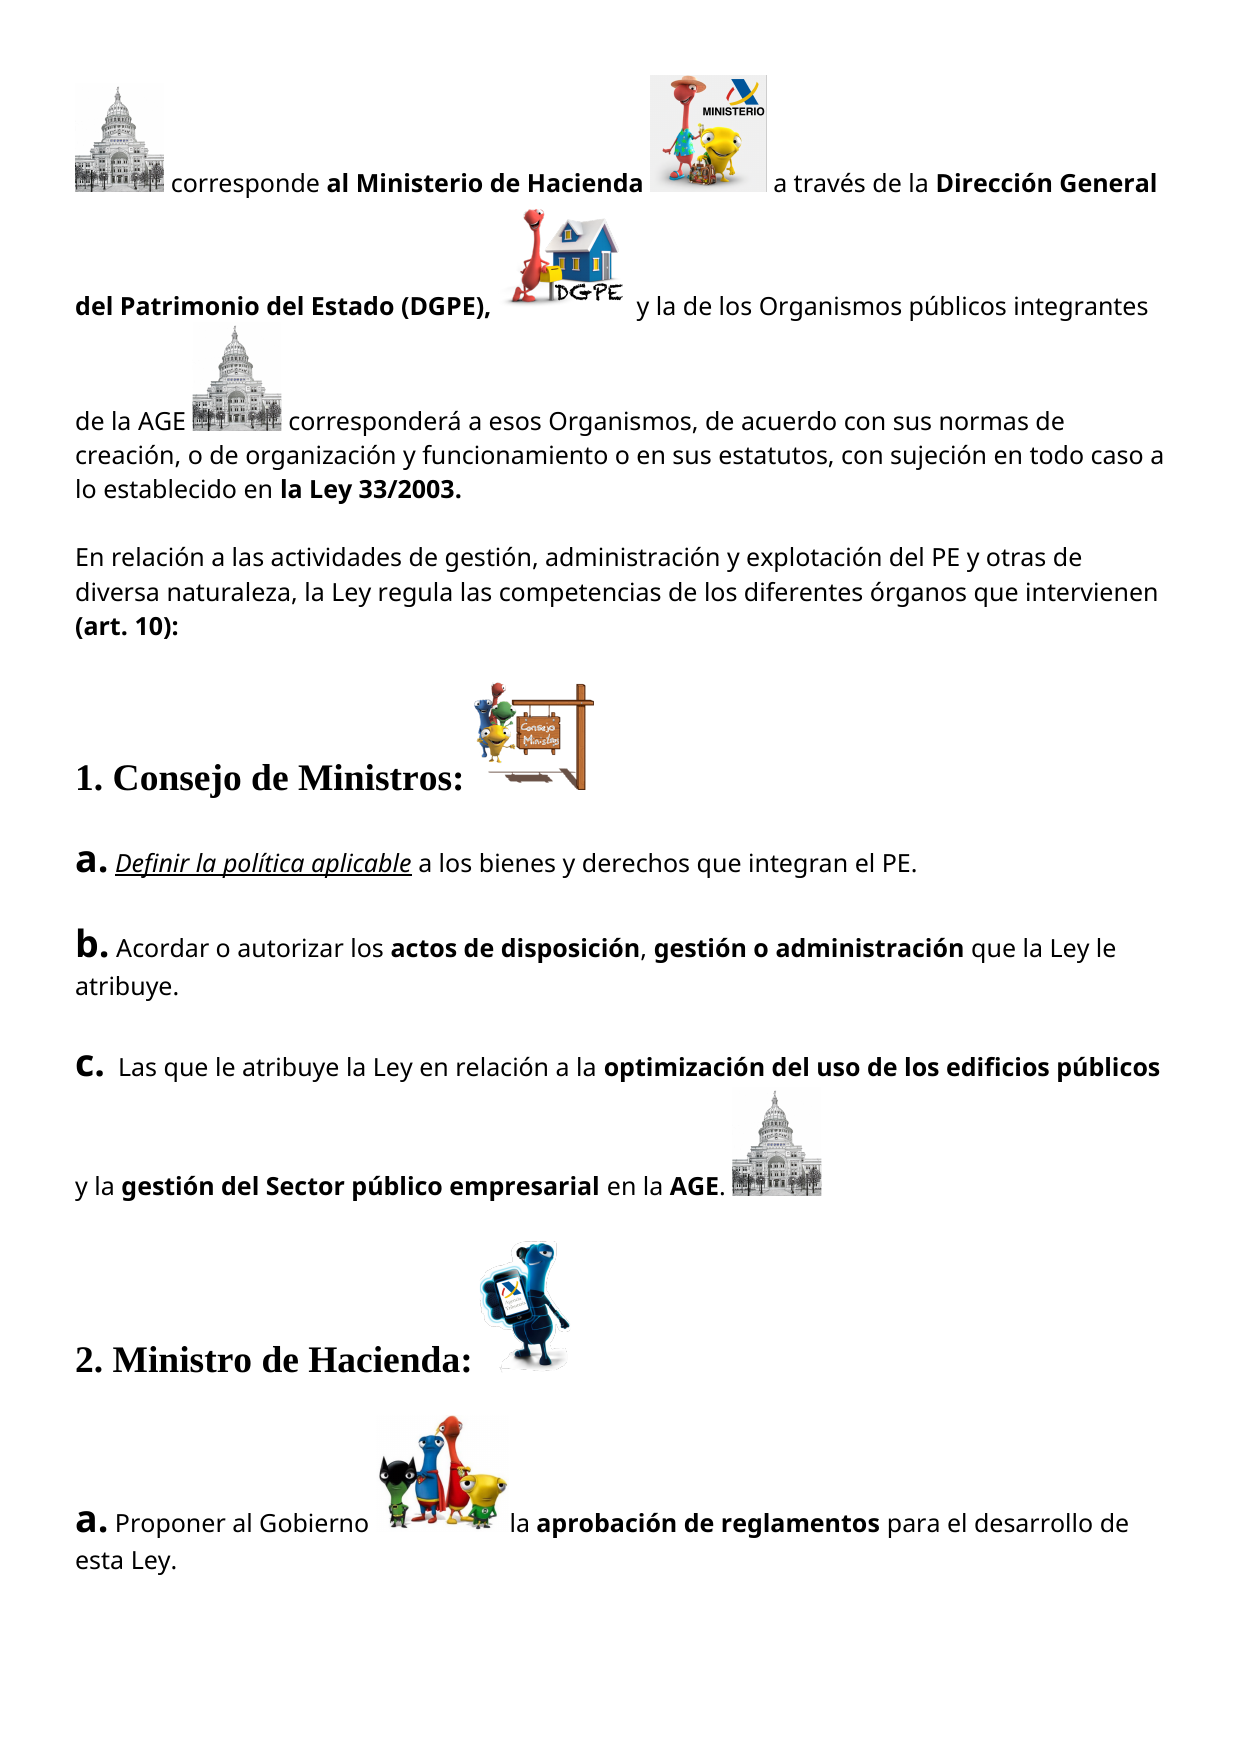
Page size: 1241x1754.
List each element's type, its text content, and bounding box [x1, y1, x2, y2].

picture [473, 680, 594, 790]
picture [479, 1241, 571, 1373]
subtitle 1. Consejo de Ministros: [75, 681, 1165, 798]
text b. Acordar o autorizar los actos de disposición, gestión o administración que la Ley le atribuye. [75, 917, 1165, 1002]
text c. Las que le atribuye la Ley en relación a la optimización del uso de los edificios públicos y la gestión del Sector público empresarial en la AGE. [75, 1036, 1165, 1203]
text a. Definir la política aplicable a los bienes y derechos que integran el PE. [75, 832, 1165, 883]
picture [650, 75, 774, 192]
picture [732, 1087, 822, 1196]
picture [376, 1415, 510, 1532]
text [75, 75, 1165, 506]
picture [75, 83, 164, 192]
picture [192, 322, 282, 431]
picture [498, 199, 630, 315]
text a. Proponer al Gobierno la aprobación de reglamentos para el desarrollo de esta Ley. [75, 1415, 1165, 1577]
text En relación a las actividades de gestión, administración y explotación del PE y otras de diversa naturaleza, la Ley regula las competencias de los diferentes órganos que intervienen (art. 10): [75, 540, 1165, 642]
subtitle 2. Ministro de Hacienda: [75, 1241, 1165, 1381]
